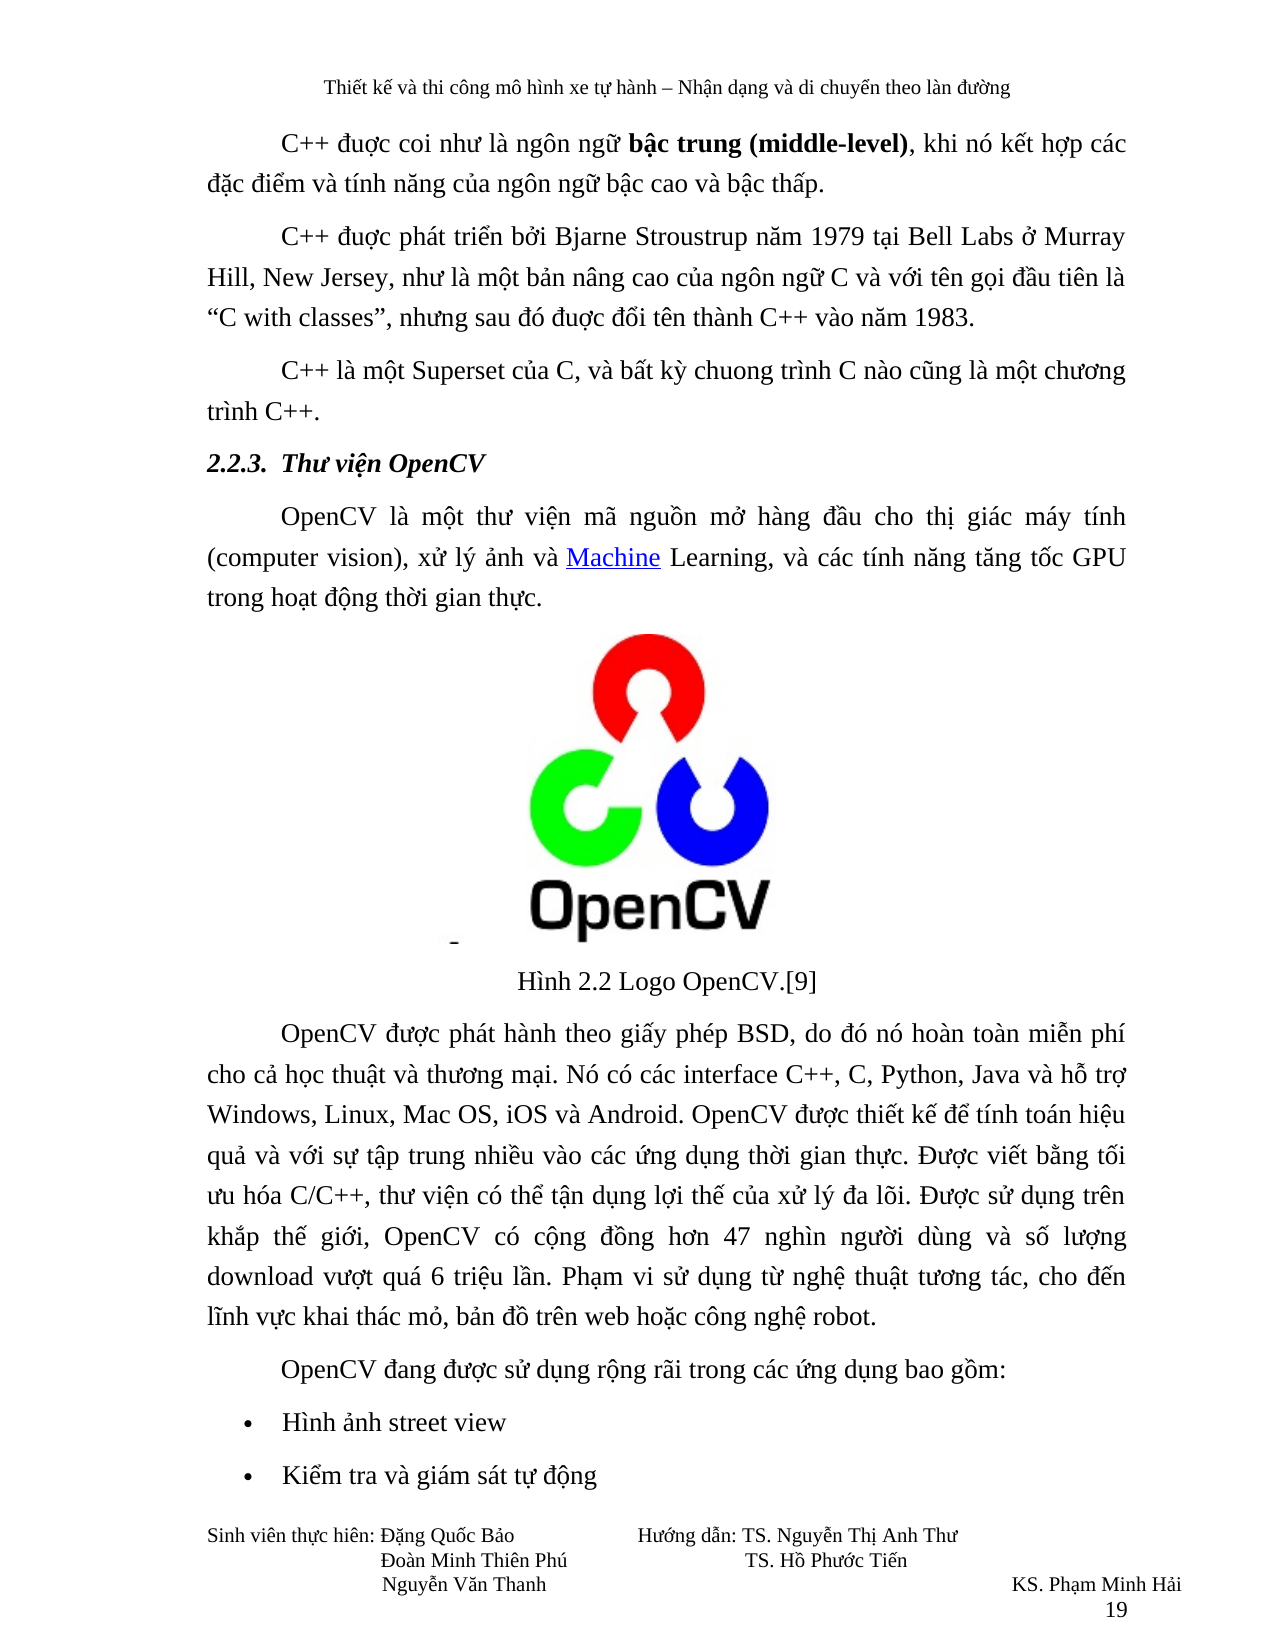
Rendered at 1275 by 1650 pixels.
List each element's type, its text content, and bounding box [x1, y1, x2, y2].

picture [401, 634, 933, 944]
list Thư viện OpenCV [207, 447, 1127, 479]
text OpenCV là một thư viện mã nguồn mở hàng đầu cho thị giác máy tính (computer vision), xử lý ảnh và Machine Learning, và các tính năng tăng tốc GPU trong hoạt động thời gian thực. [207, 500, 1127, 612]
list Hình ảnh street view [244, 1406, 1127, 1437]
text C++ là một Superset của C, và bất kỳ chuong trình C nào cũng là một chương trình C++. [207, 354, 1127, 426]
text OpenCV được phát hành theo giấy phép BSD, do đó nó hoàn toàn miễn phí cho cả học thuật và thương mại. Nó có các interface C++, C, Python, Java và hỗ trợ Windows, Linux, Mac OS, iOS và Android. OpenCV được thiết kế để tính toán hiệu quả và với sự tập trung nhiều vào các ứng dụng thời gian thực. Được viết bằng tối ưu hóa C/C++, thư viện có thể tận dụng lợi thế của xử lý đa lõi. Được sử dụng trên khắp thế giới, OpenCV có cộng đồng hơn 47 nghìn người dùng và số lượng download vượt quá 6 triệu lần. Phạm vi sử dụng từ nghệ thuật tương tác, cho đến lĩnh vực khai thác mỏ, bản đồ trên web hoặc công nghệ robot. [207, 1017, 1127, 1332]
text OpenCV đang được sử dụng rộng rãi trong các ứng dụng bao gồm: [207, 1353, 1127, 1384]
text C++ đuợc coi như là ngôn ngữ bậc trung (middle-level), khi nó kết hợp các đặc điểm và tính năng của ngôn ngữ bậc cao và bậc thấp. [207, 127, 1127, 199]
list Kiểm tra và giám sát tự động [244, 1459, 1127, 1490]
text C++ đuợc phát triển bởi Bjarne Stroustrup năm 1979 tại Bell Labs ở Murray Hill, New Jersey, như là một bản nâng cao của ngôn ngữ C và với tên gọi đầu tiên là “C with classes”, nhưng sau đó đuợc đổi tên thành C++ vào năm 1983. [207, 220, 1127, 332]
text Hình 2.2 Logo OpenCV.[9] [207, 964, 1127, 996]
